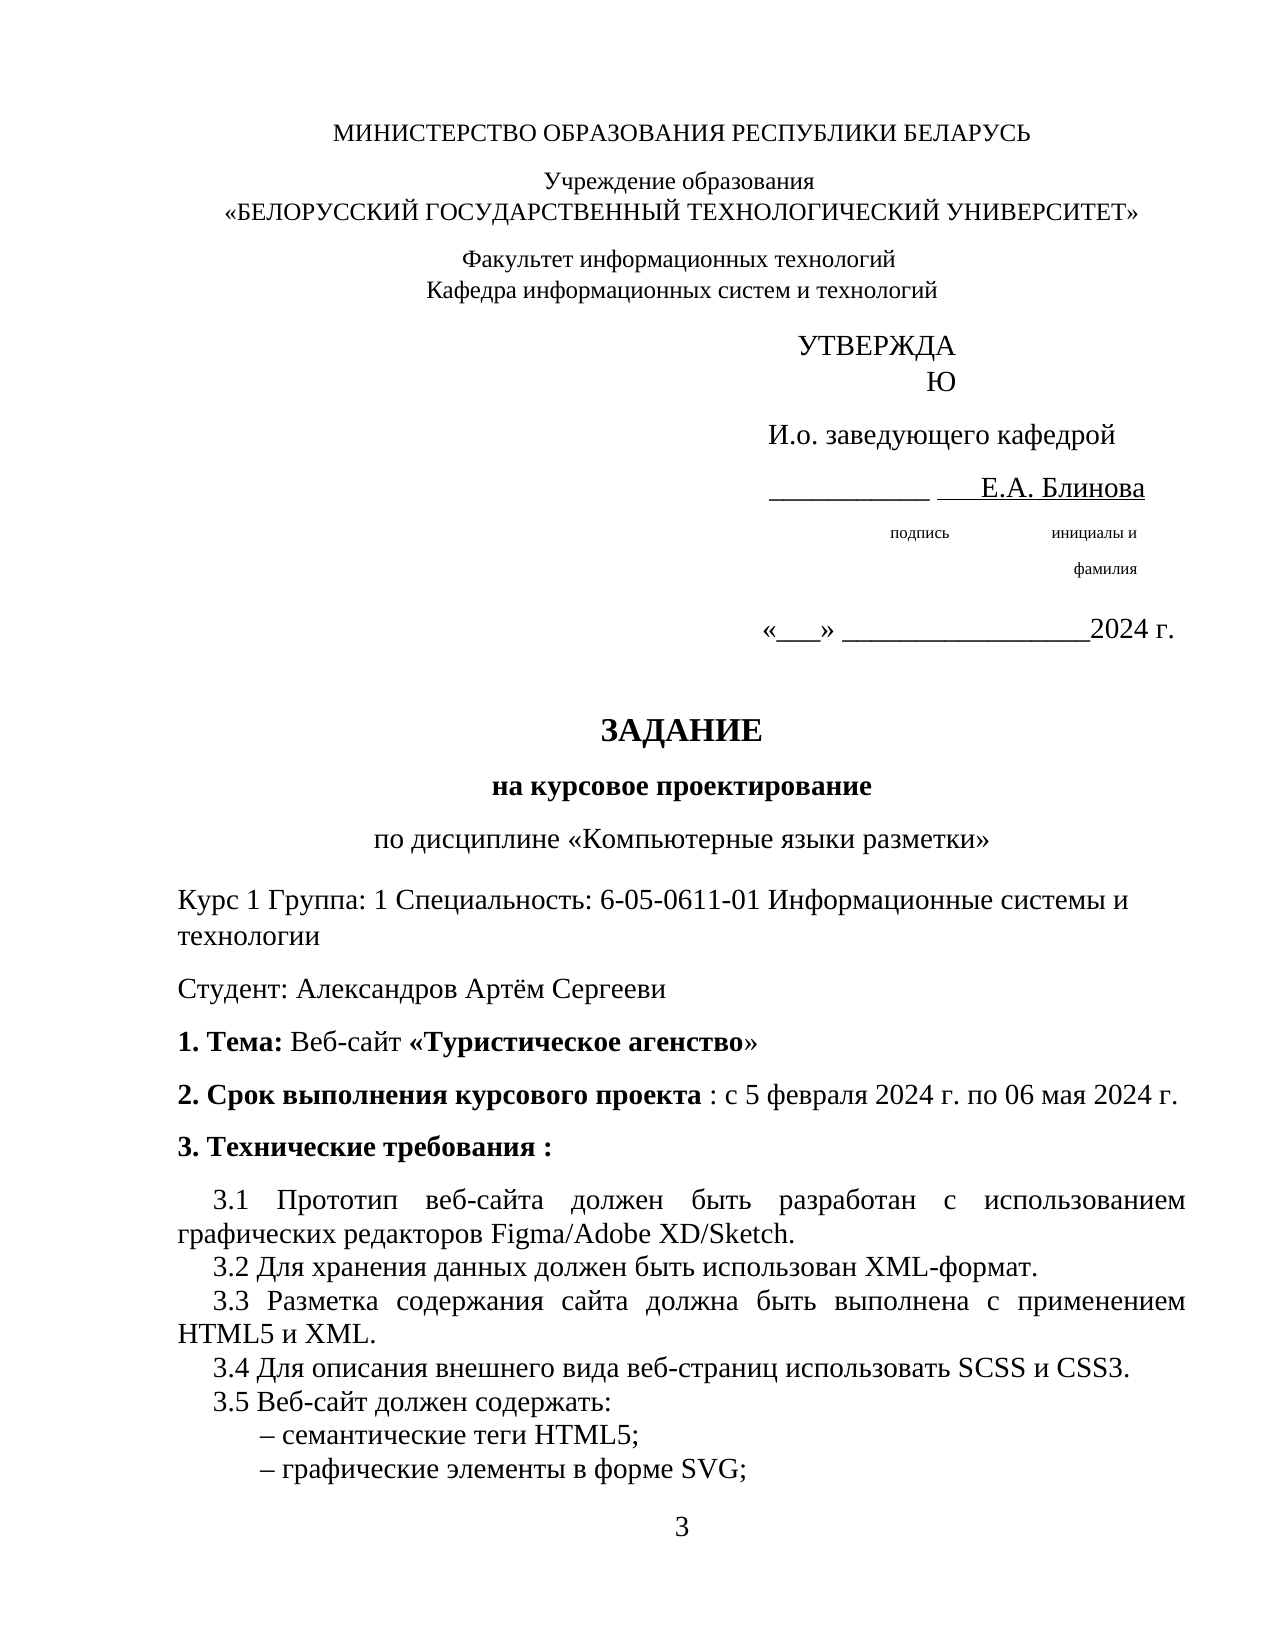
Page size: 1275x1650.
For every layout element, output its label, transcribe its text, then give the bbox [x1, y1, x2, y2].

text на курсовое проектирование [177, 768, 1186, 802]
text 2. Срок выполнения курсового проекта : с 5 февраля 2024 г. по 06 мая 2024 г. [177, 1077, 1186, 1110]
text 3.2 Для хранения данных должен быть использован XML-формат. [177, 1249, 1186, 1283]
text МИНИСТЕРСТВО ОБРАЗОВАНИЯ РЕСПУБЛИКИ БЕЛАРУСЬ [177, 118, 1186, 147]
text И.о. заведующего кафедрой [738, 417, 1116, 451]
text по дисциплине «Компьютерные языки разметки» [177, 821, 1186, 854]
text 3.4 Для описания внешнего вида веб-страниц использовать SCSS и CSS3. [177, 1350, 1186, 1384]
text Утверждаю [768, 328, 956, 398]
text ЗАДАНИЕ [177, 710, 1186, 748]
text 3.3 Разметка содержания сайта должна быть выполнена с применением HTML5 и XML. [177, 1283, 1186, 1350]
text – графические элементы в форме SVG; [177, 1451, 1186, 1484]
text Факультет информационных технологий Кафедра информационных систем и технологий [177, 244, 1186, 304]
text Курс 1 Группа: 1 Специальность: 6-05-0611-01 Информационные системы и технологии [177, 882, 1186, 952]
text – семантические теги HTML5; [177, 1417, 1186, 1451]
text 1. Тема: Веб-сайт «Туристическое агенство» [177, 1024, 1186, 1057]
text 3.5 Веб-сайт должен содержать: [177, 1384, 1186, 1417]
text 3. Технические требования : [177, 1129, 1186, 1163]
text Студент: Александров Артём Сергееви [177, 971, 1186, 1005]
text «___» _________________2024 г. [738, 612, 1175, 645]
text Учреждение образования «БЕЛОРУССКИЙ ГОСУДАРСТВЕННЫЙ ТЕХНОЛОГИЧЕСКИЙ УНИВЕРСИТЕТ» [177, 166, 1186, 226]
text подпись инициалы и фамилия [783, 523, 1137, 592]
text 3.1 Прототип веб-сайта должен быть разработан с использованием графических редакторов Figma/Adobe XD/Sketch. [177, 1182, 1186, 1249]
text ___________ Е.А. Блинова [738, 470, 1145, 503]
